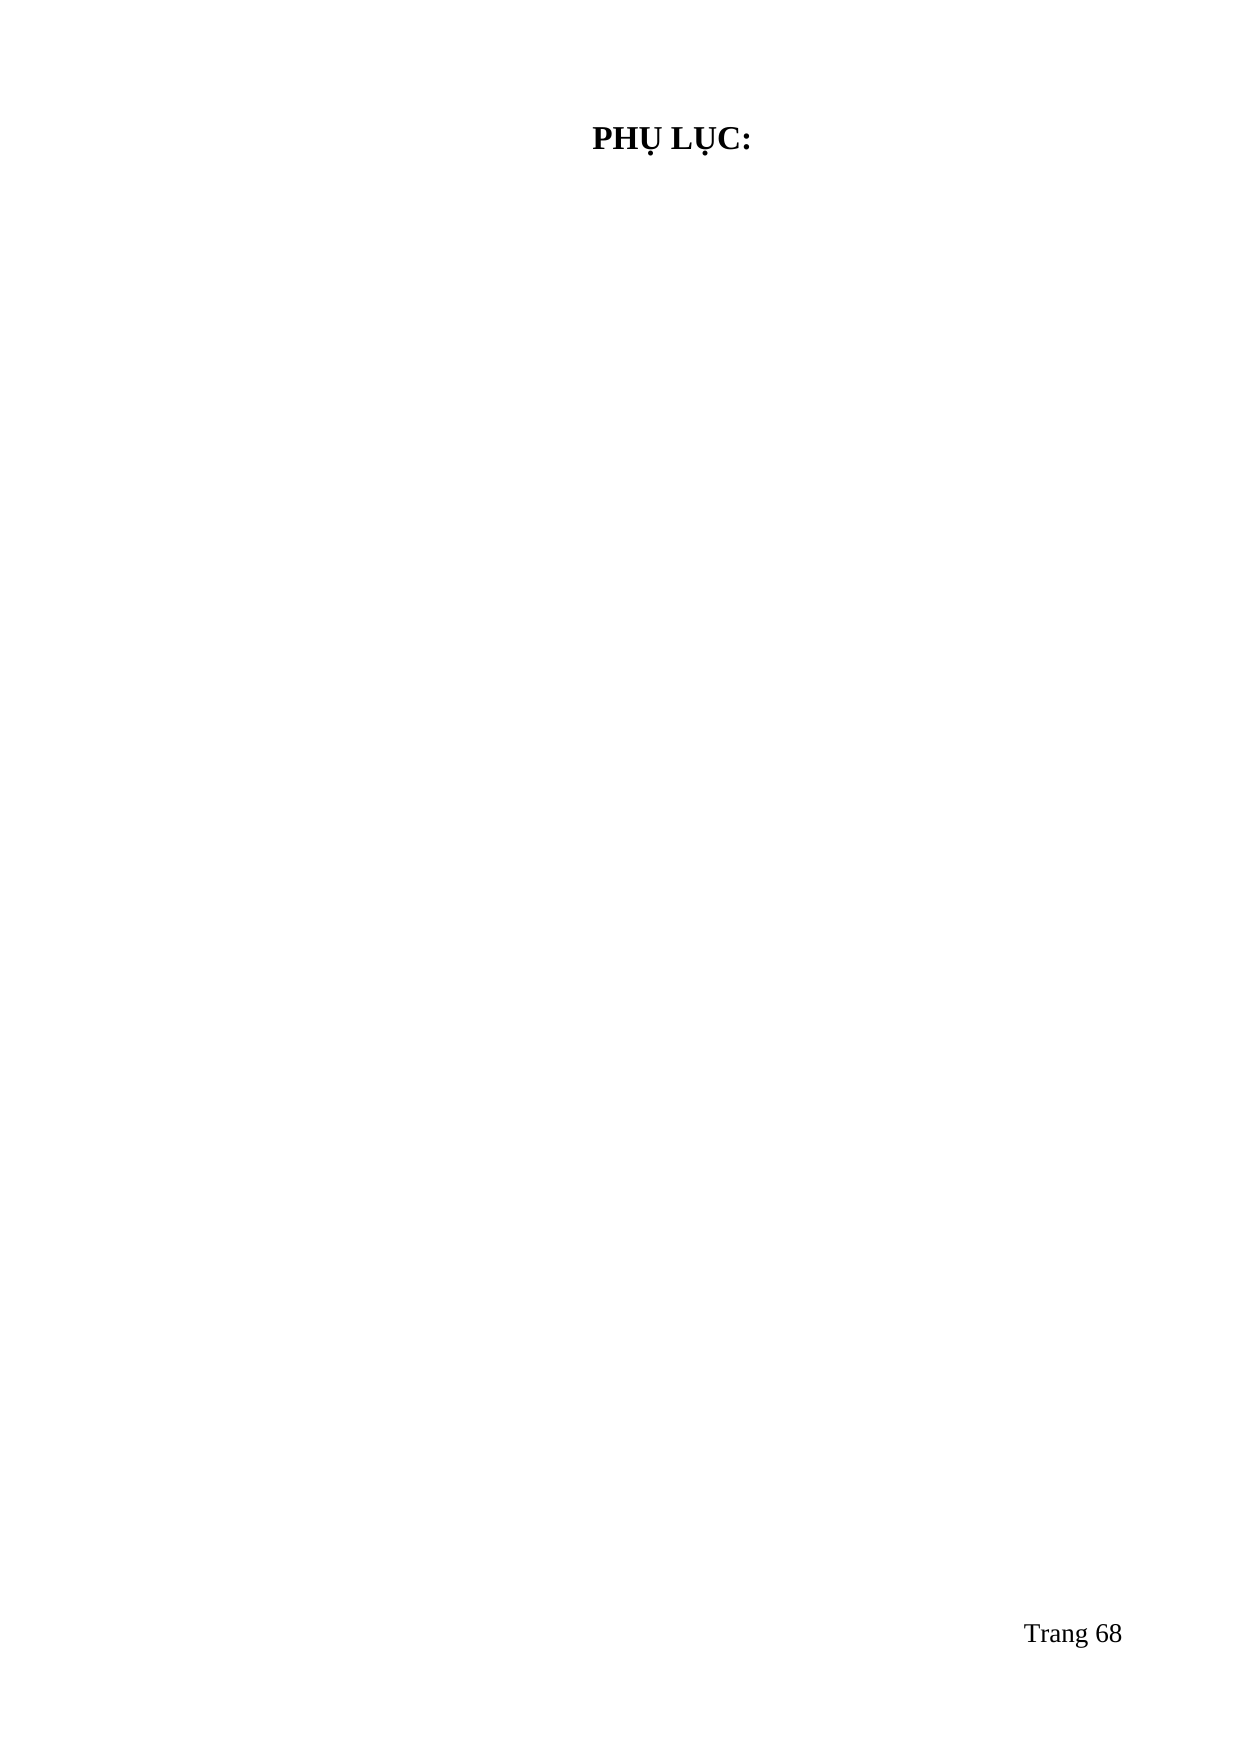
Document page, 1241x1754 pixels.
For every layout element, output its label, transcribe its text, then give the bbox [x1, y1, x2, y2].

subtitle PHỤ LỤC: [222, 118, 1122, 156]
